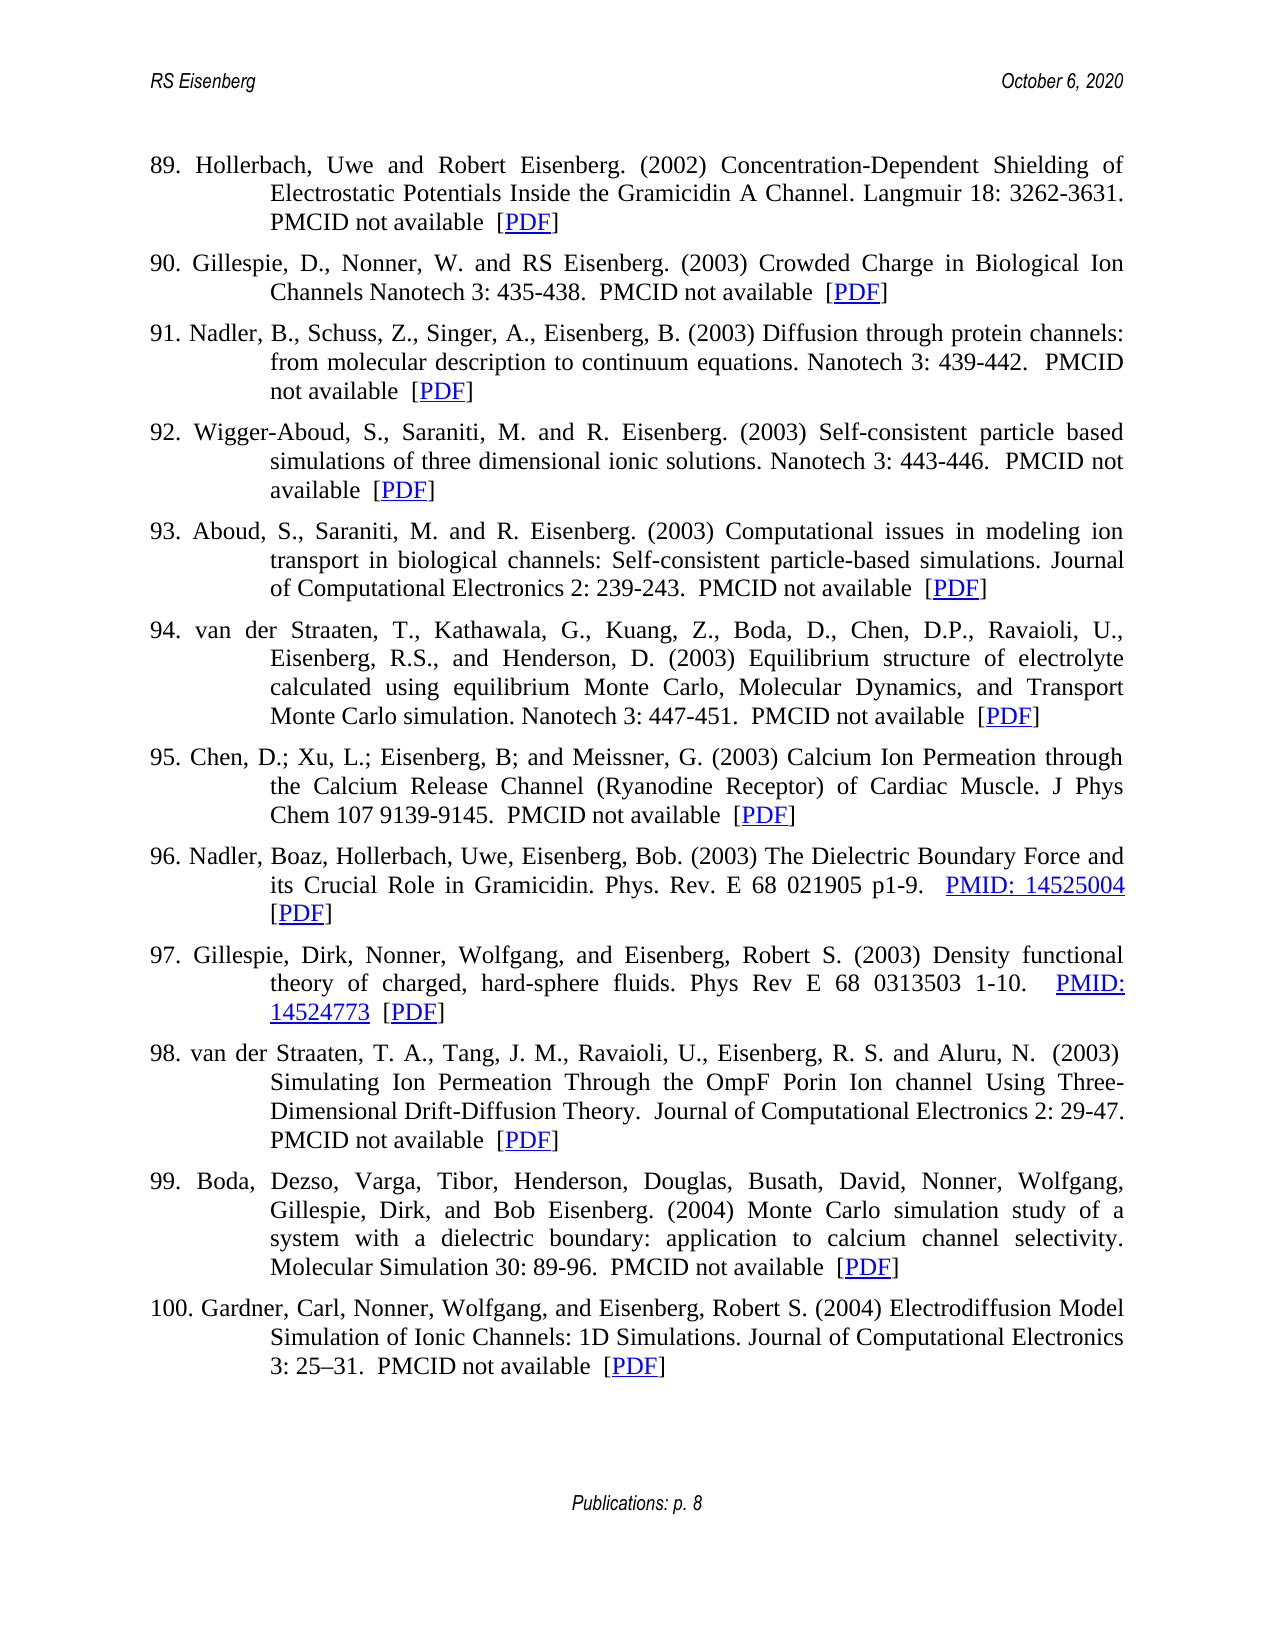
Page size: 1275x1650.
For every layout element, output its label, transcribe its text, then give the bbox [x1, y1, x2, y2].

text 96. Nadler, Boaz, Hollerbach, Uwe, Eisenberg, Bob. (2003) The Dielectric Boundary Force and its Crucial Role in Gramicidin. Phys. Rev. E 68 021905 p1-9. PMID: 14525004 [PDF] [150, 841, 1125, 927]
text 92. Wigger-Aboud, S., Saraniti, M. and R. Eisenberg. (2003) Self-consistent particle based simulations of three dimensional ionic solutions. Nanotech 3: 443-446. PMCID not available [PDF] [150, 417, 1125, 503]
text 95. Chen, D.; Xu, L.; Eisenberg, B; and Meissner, G. (2003) Calcium Ion Permeation through the Calcium Release Channel (Ryanodine Receptor) of Cardiac Muscle. J Phys Chem 107 9139-9145. PMCID not available [PDF] [150, 742, 1125, 828]
text 90. Gillespie, D., Nonner, W. and RS Eisenberg. (2003) Crowded Charge in Biological Ion Channels Nanotech 3: 435-438. PMCID not available [PDF] [150, 248, 1125, 306]
text 89. Hollerbach, Uwe and Robert Eisenberg. (2002) Concentration-Dependent Shielding of Electrostatic Potentials Inside the Gramicidin A Channel. Langmuir 18: 3262-3631. PMCID not available [PDF] [150, 150, 1125, 236]
text 99. Boda, Dezso, Varga, Tibor, Henderson, Douglas, Busath, David, Nonner, Wolfgang, Gillespie, Dirk, and Bob Eisenberg. (2004) Monte Carlo simulation study of a system with a dielectric boundary: application to calcium channel selectivity. Molecular Simulation 30: 89-96. PMCID not available [PDF] [150, 1166, 1125, 1281]
text 93. Aboud, S., Saraniti, M. and R. Eisenberg. (2003) Computational issues in modeling ion transport in biological channels: Self-consistent particle-based simulations. Journal of Computational Electronics 2: 239-243. PMCID not available [PDF] [150, 516, 1125, 602]
text 94. van der Straaten, T., Kathawala, G., Kuang, Z., Boda, D., Chen, D.P., Ravaioli, U., Eisenberg, R.S., and Henderson, D. (2003) Equilibrium structure of electrolyte calculated using equilibrium Monte Carlo, Molecular Dynamics, and Transport Monte Carlo simulation. Nanotech 3: 447-451. PMCID not available [PDF] [150, 615, 1125, 730]
text 100. Gardner, Carl, Nonner, Wolfgang, and Eisenberg, Robert S. (2004) Electrodiffusion Model Simulation of Ionic Channels: 1D Simulations. Journal of Computational Electronics 3: 25–31. PMCID not available [PDF] [150, 1293, 1125, 1380]
text 91. Nadler, B., Schuss, Z., Singer, A., Eisenberg, B. (2003) Diffusion through protein channels: from molecular description to continuum equations. Nanotech 3: 439-442. PMCID not available [PDF] [150, 318, 1125, 405]
text 98. van der Straaten, T. A., Tang, J. M., Ravaioli, U., Eisenberg, R. S. and Aluru, N. (2003) Simulating Ion Permeation Through the OmpF Porin Ion channel Using Three-Dimensional Drift-Diffusion Theory. Journal of Computational Electronics 2: 29-47. PMCID not available [PDF] [150, 1038, 1125, 1153]
text 97. Gillespie, Dirk, Nonner, Wolfgang, and Eisenberg, Robert S. (2003) Density functional theory of charged, hard-sphere fluids. Phys Rev E 68 0313503 1-10. PMID: 14524773 [PDF] [150, 940, 1125, 1026]
